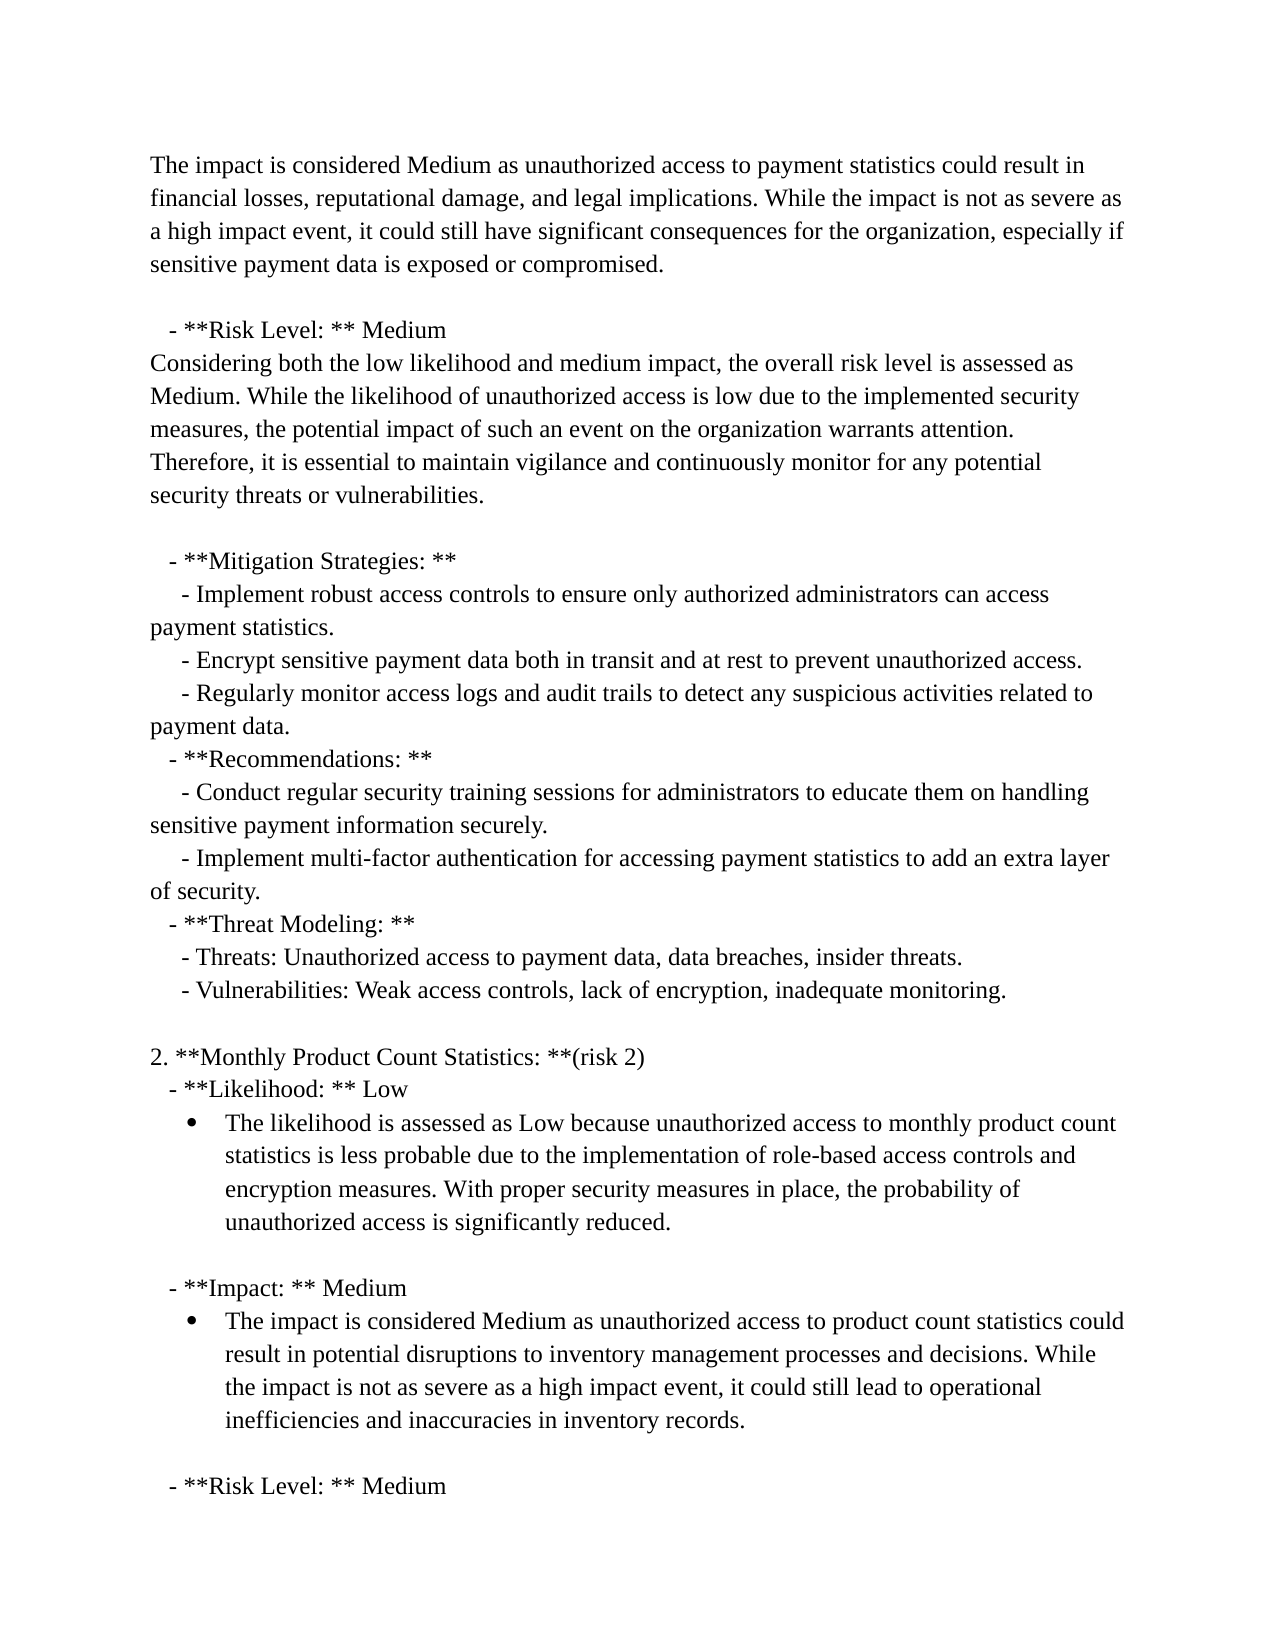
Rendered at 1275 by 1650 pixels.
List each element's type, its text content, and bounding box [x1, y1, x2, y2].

text - Regularly monitor access logs and audit trails to detect any suspicious activities related to payment data. [150, 678, 1125, 740]
text The impact is considered Medium as unauthorized access to payment statistics could result in financial losses, reputational damage, and legal implications. While the impact is not as severe as a high impact event, it could still have significant consequences for the organization, especially if sensitive payment data is exposed or compromised. [150, 150, 1125, 278]
text - Encrypt sensitive payment data both in transit and at rest to prevent unauthorized access. [150, 645, 1125, 674]
text - Threats: Unauthorized access to payment data, data breaches, insider threats. [150, 942, 1125, 971]
text - Implement robust access controls to ensure only authorized administrators can access payment statistics. [150, 579, 1125, 641]
text - **Mitigation Strategies: ** [150, 546, 1125, 575]
text - Implement multi-factor authentication for accessing payment statistics to add an extra layer of security. [150, 843, 1125, 905]
text - **Recommendations: ** [150, 744, 1125, 773]
text - **Risk Level: ** Medium [150, 1471, 1125, 1499]
text - **Threat Modeling: ** [150, 909, 1125, 938]
text Considering both the low likelihood and medium impact, the overall risk level is assessed as Medium. While the likelihood of unauthorized access is low due to the implemented security measures, the potential impact of such an event on the organization warrants attention. Therefore, it is essential to maintain vigilance and continuously monitor for any potential security threats or vulnerabilities. [150, 348, 1125, 509]
text - **Likelihood: ** Low [150, 1074, 1125, 1103]
text 2. **Monthly Product Count Statistics: **(risk 2) [150, 1042, 1125, 1070]
text - Conduct regular security training sessions for administrators to educate them on handling sensitive payment information securely. [150, 777, 1125, 839]
list The impact is considered Medium as unauthorized access to product count statistics could result in potential disruptions to inventory management processes and decisions. While the impact is not as severe as a high impact event, it could still lead to operational inefficiencies and inaccuracies in inventory records. [187, 1306, 1125, 1433]
text - **Impact: ** Medium [150, 1273, 1125, 1301]
text - **Risk Level: ** Medium [150, 315, 1125, 344]
text - Vulnerabilities: Weak access controls, lack of encryption, inadequate monitoring. [150, 976, 1125, 1004]
list The likelihood is assessed as Low because unauthorized access to monthly product count statistics is less probable due to the implementation of role-based access controls and encryption measures. With proper security measures in place, the probability of unauthorized access is significantly reduced. [187, 1108, 1125, 1235]
